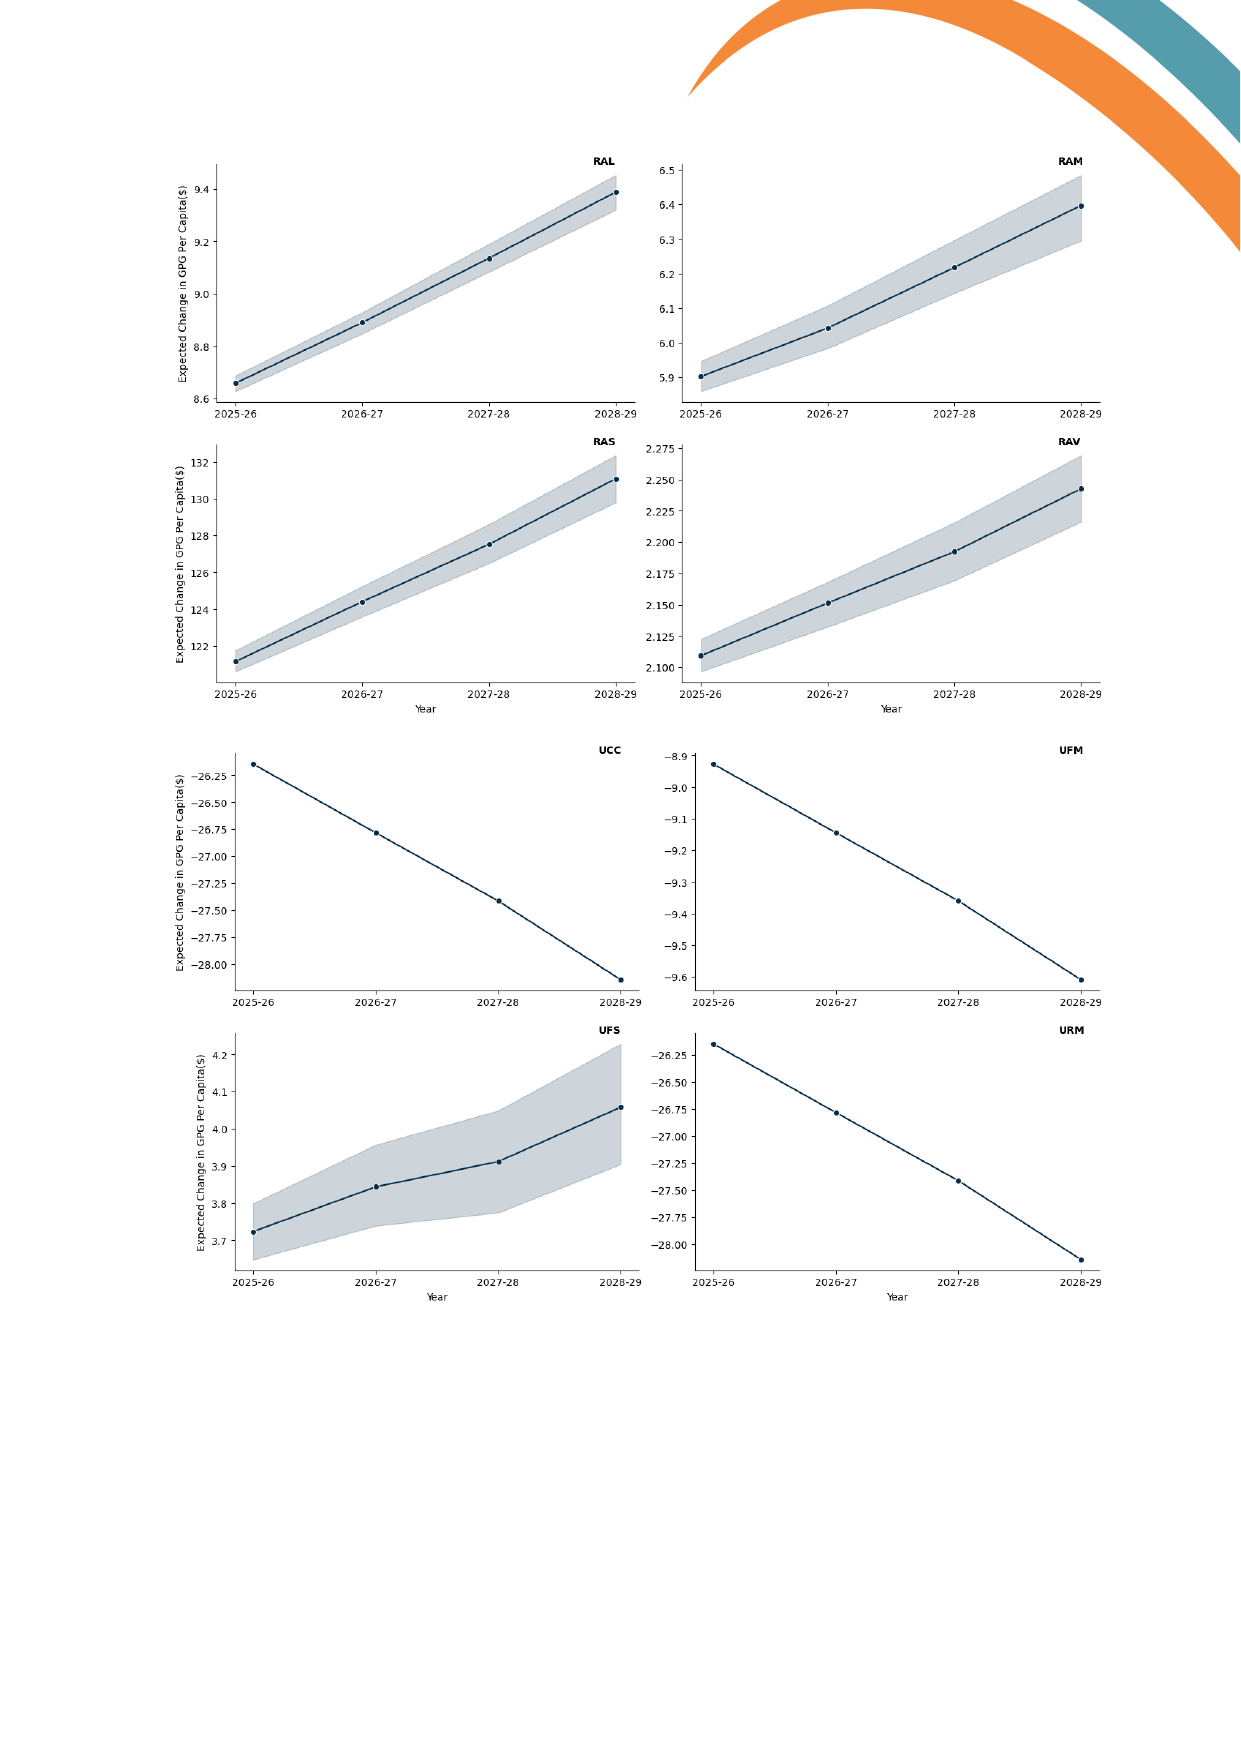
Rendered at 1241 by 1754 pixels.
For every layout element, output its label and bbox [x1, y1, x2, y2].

picture [168, 738, 1109, 1309]
picture [19, 0, 1241, 721]
